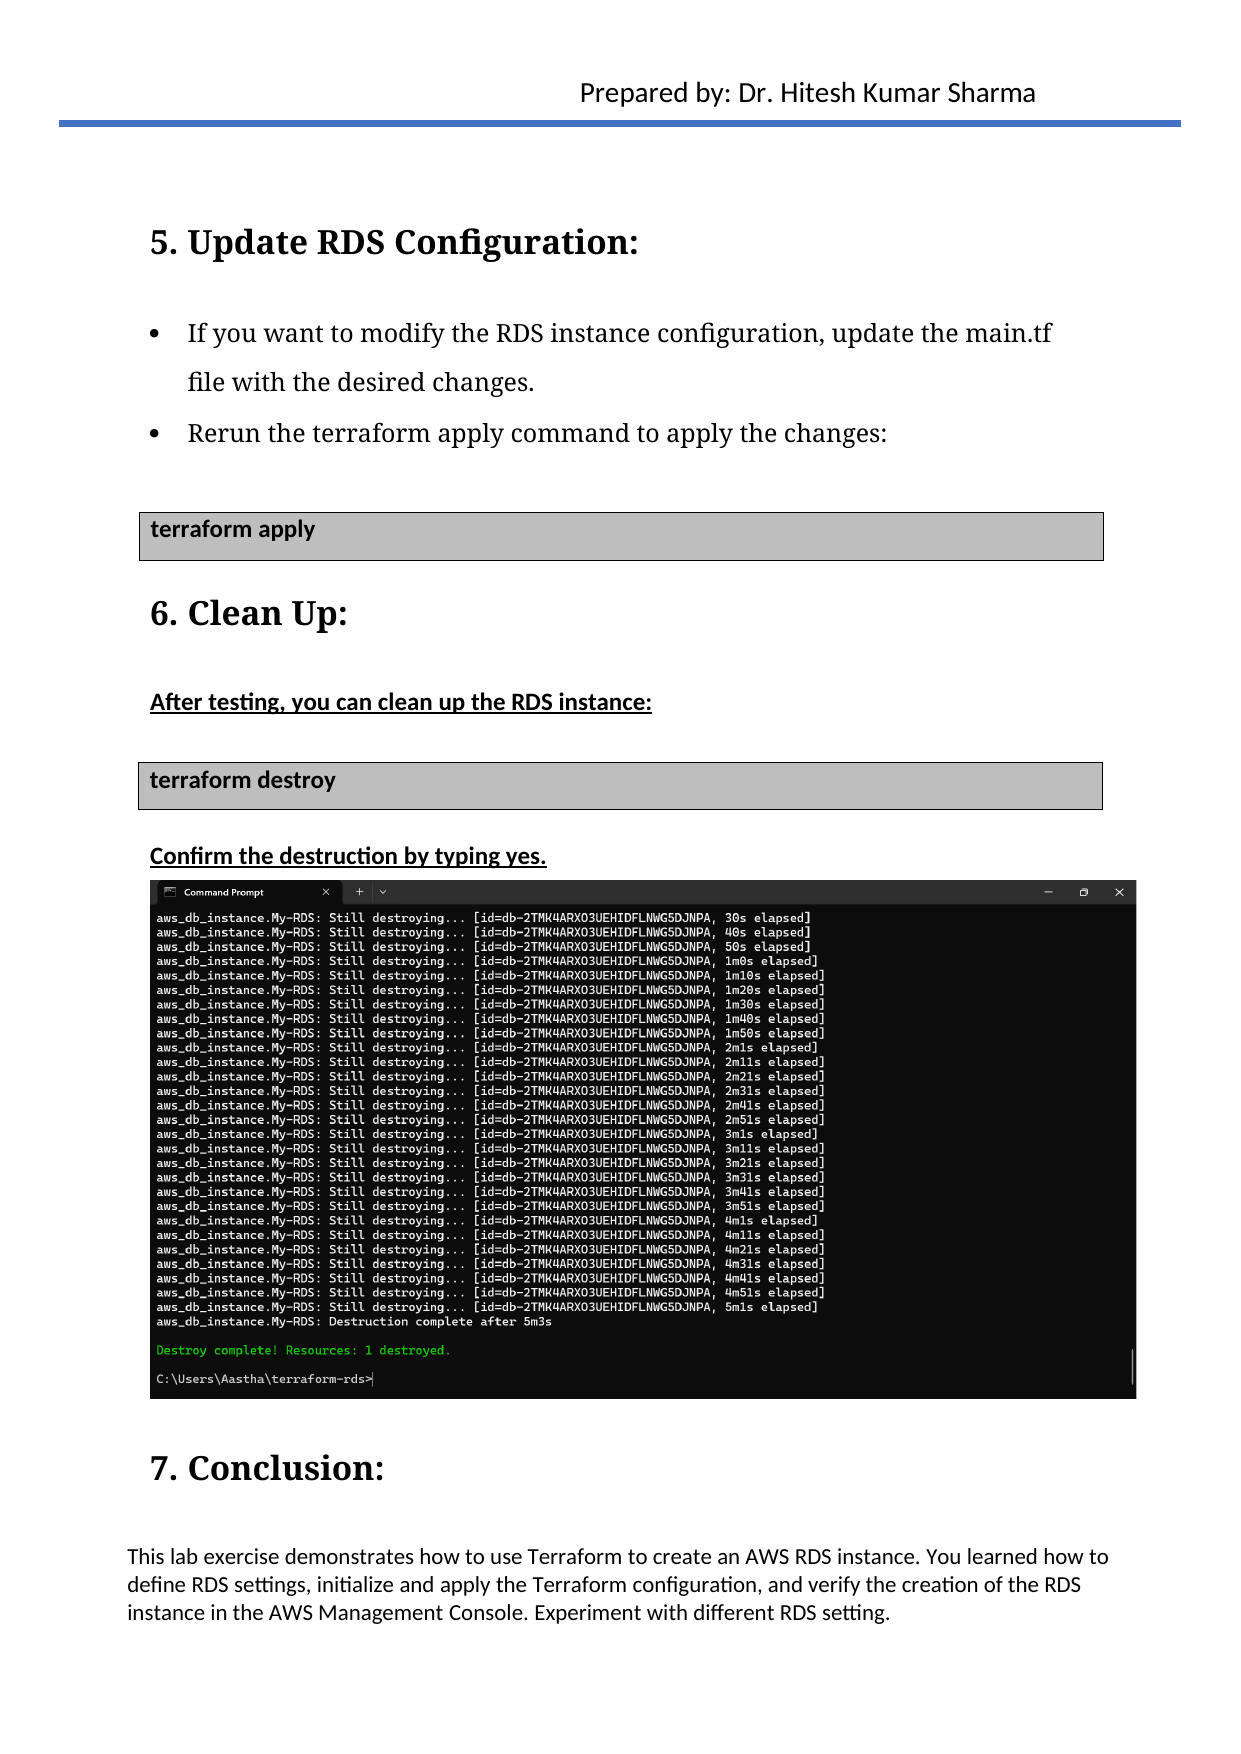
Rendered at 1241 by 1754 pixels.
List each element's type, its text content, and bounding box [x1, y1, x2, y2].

text This lab exercise demonstrates how to use Terraform to create an AWS RDS instance. You learned how to define RDS settings, initialize and apply the Terraform configuration, and verify the creation of the RDS instance in the AWS Management Console. Experiment with different RDS setting. [127, 1542, 1113, 1626]
subtitle Conclusion: [150, 1445, 1113, 1490]
subtitle Clean Up: [150, 589, 1113, 635]
picture [150, 880, 1137, 1399]
list Rerun the terraform apply command to apply the changes: [150, 416, 1113, 450]
subtitle Update RDS Configuration: [150, 219, 1113, 264]
text Confirm the destruction by typing yes. [150, 840, 1113, 870]
list If you want to modify the RDS instance configuration, update the main.tf file with the desired changes. [150, 316, 1090, 399]
text After testing, you can clean up the RDS instance: [150, 686, 1113, 716]
